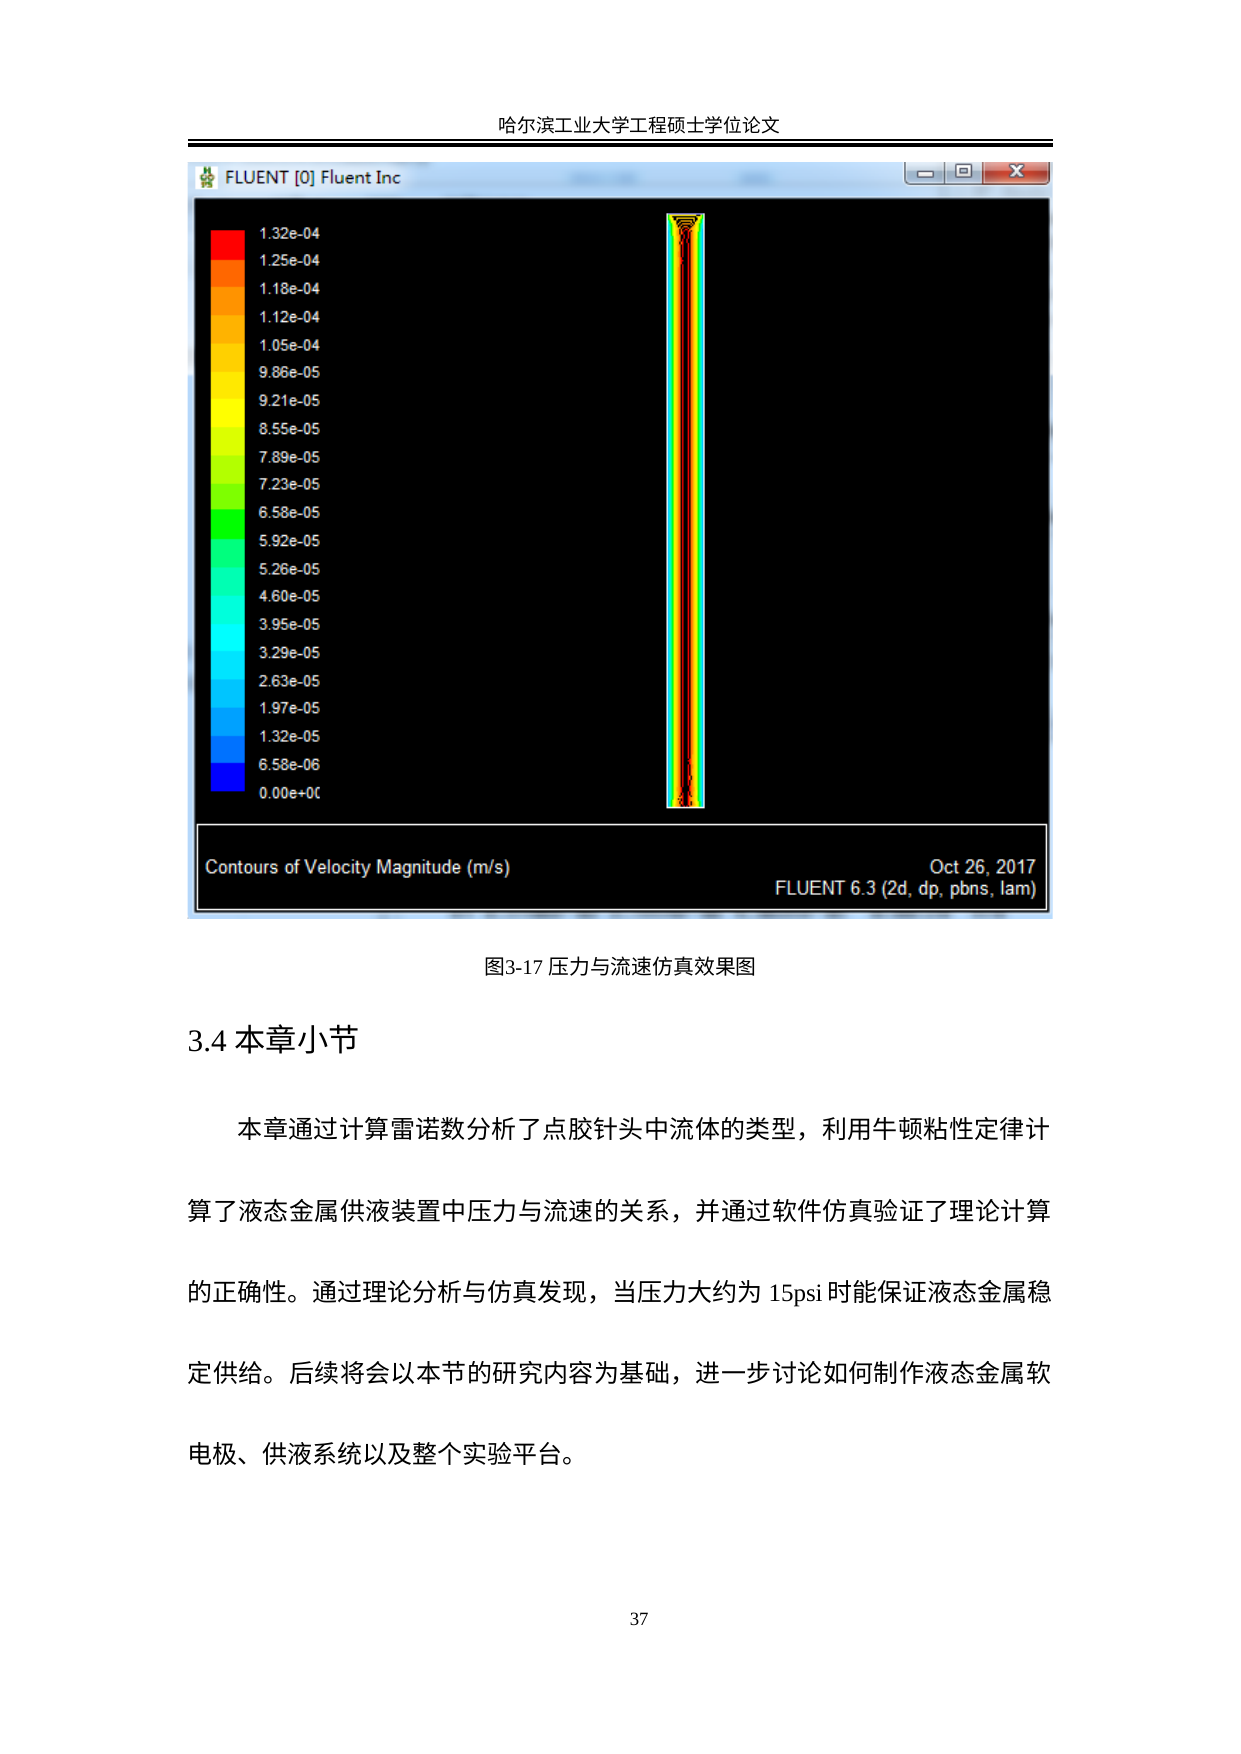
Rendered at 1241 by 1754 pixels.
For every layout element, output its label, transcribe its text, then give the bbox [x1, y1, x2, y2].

text 本章通过计算雷诺数分析了点胶针头中流体的类型，利用牛顿粘性定律计算了液态金属供液装置中压力与流速的关系，并通过软件仿真验证了理论计算的正确性。通过理论分析与仿真发现，当压力大约为15psi时能保证液态金属稳定供给。后续将会以本节的研究内容为基础，进一步讨论如何制作液态金属软电极、供液系统以及整个实验平台。 [187, 1096, 1053, 1486]
subtitle 本章小节 [187, 1005, 1053, 1070]
picture [187, 162, 1053, 919]
